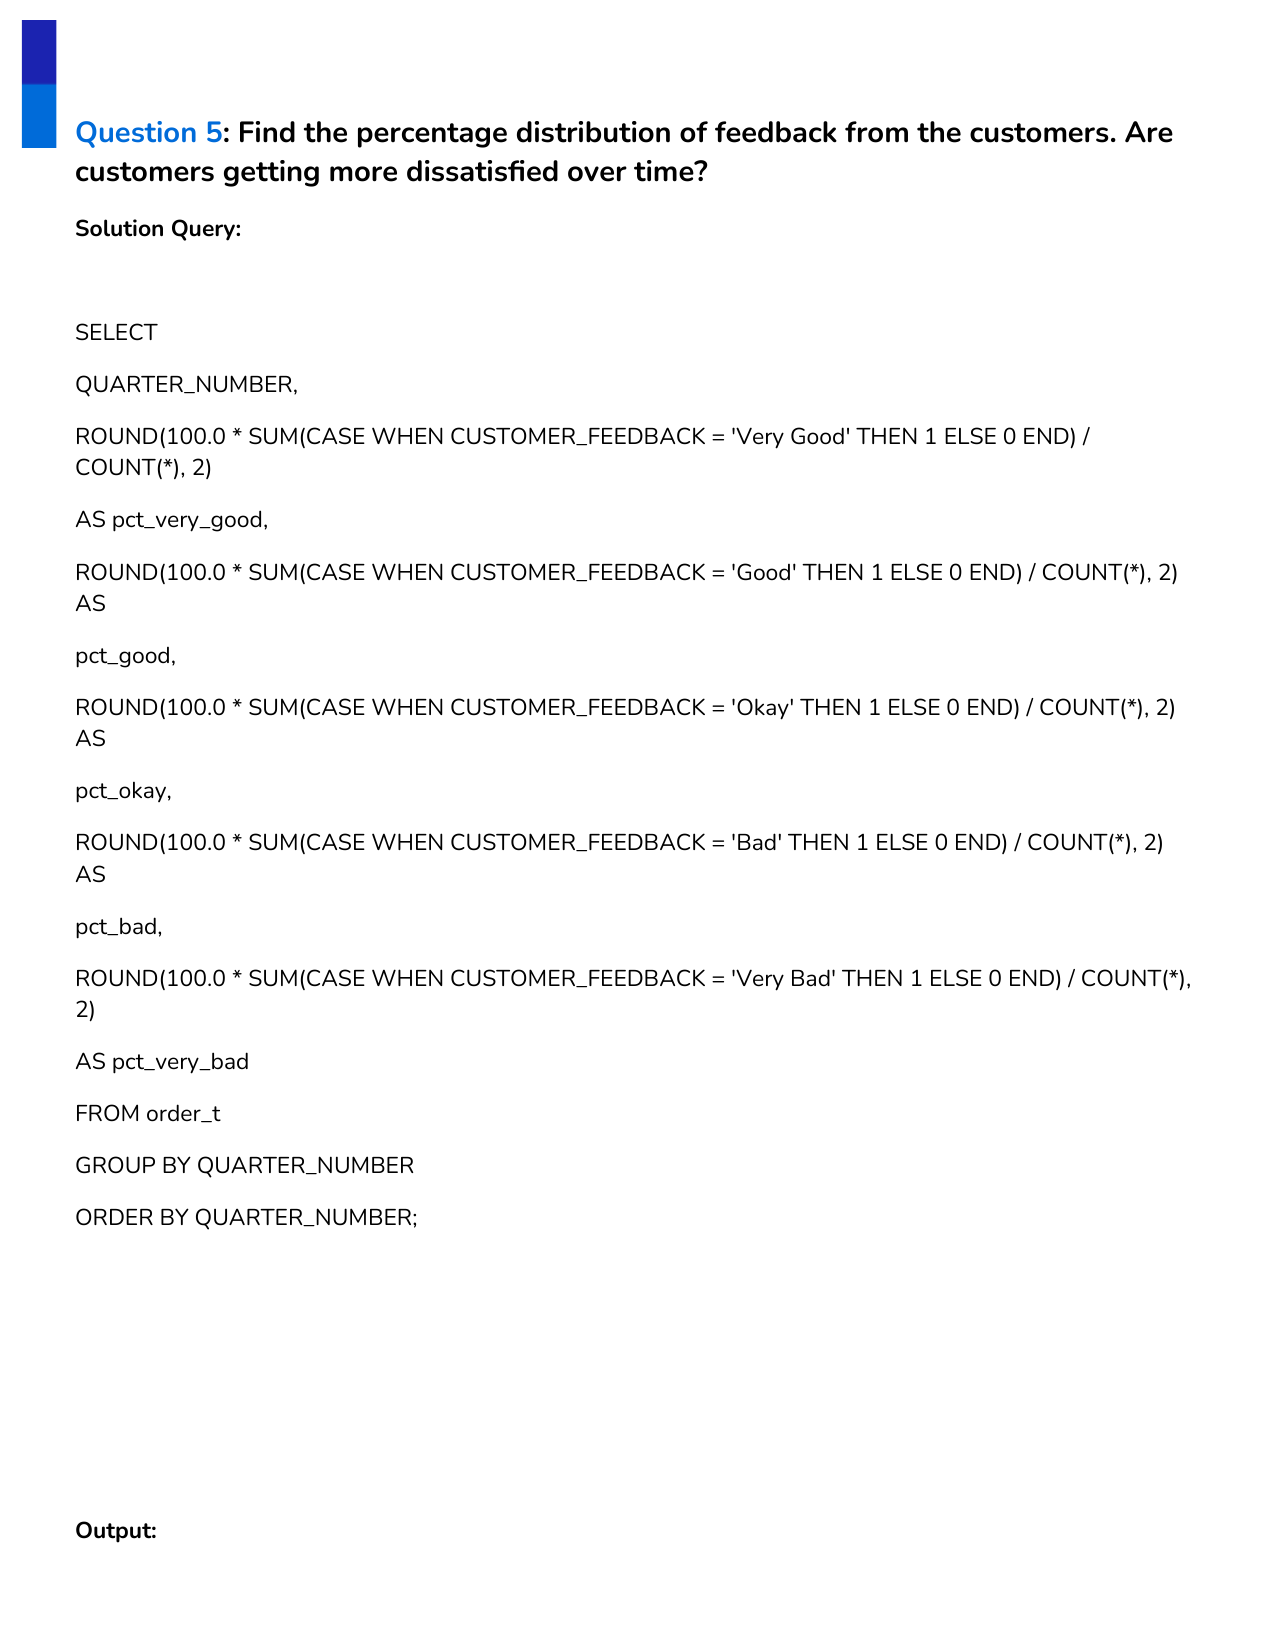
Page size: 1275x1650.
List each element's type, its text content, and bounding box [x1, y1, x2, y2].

text AS pct_very_bad [75, 1046, 1200, 1077]
text ROUND(100.0 * SUM(CASE WHEN CUSTOMER_FEEDBACK = 'Okay' THEN 1 ELSE 0 END) / COUNT(*), 2) AS [75, 692, 1200, 754]
text ROUND(100.0 * SUM(CASE WHEN CUSTOMER_FEEDBACK = 'Very Bad' THEN 1 ELSE 0 END) / COUNT(*), 2) [75, 963, 1200, 1025]
text ORDER BY QUARTER_NUMBER; [75, 1202, 1200, 1234]
text Solution Query: [75, 213, 1200, 244]
subtitle Question 5: Find the percentage distribution of feedback from the customers. Are customers getting more dissatisfied over time? [75, 112, 1200, 192]
text pct_good, [75, 640, 1200, 671]
picture [21, 20, 57, 148]
text pct_bad, [75, 911, 1200, 942]
text ROUND(100.0 * SUM(CASE WHEN CUSTOMER_FEEDBACK = 'Very Good' THEN 1 ELSE 0 END) / COUNT(*), 2) [75, 421, 1200, 484]
text FROM order_t [75, 1098, 1200, 1129]
text ROUND(100.0 * SUM(CASE WHEN CUSTOMER_FEEDBACK = 'Good' THEN 1 ELSE 0 END) / COUNT(*), 2) AS [75, 557, 1200, 619]
text GROUP BY QUARTER_NUMBER [75, 1150, 1200, 1182]
text pct_okay, [75, 775, 1200, 807]
text QUARTER_NUMBER, [75, 369, 1200, 400]
text AS pct_very_good, [75, 504, 1200, 536]
text ROUND(100.0 * SUM(CASE WHEN CUSTOMER_FEEDBACK = 'Bad' THEN 1 ELSE 0 END) / COUNT(*), 2) AS [75, 827, 1200, 890]
text Output: [75, 1515, 1200, 1546]
text SELECT [75, 317, 1200, 348]
